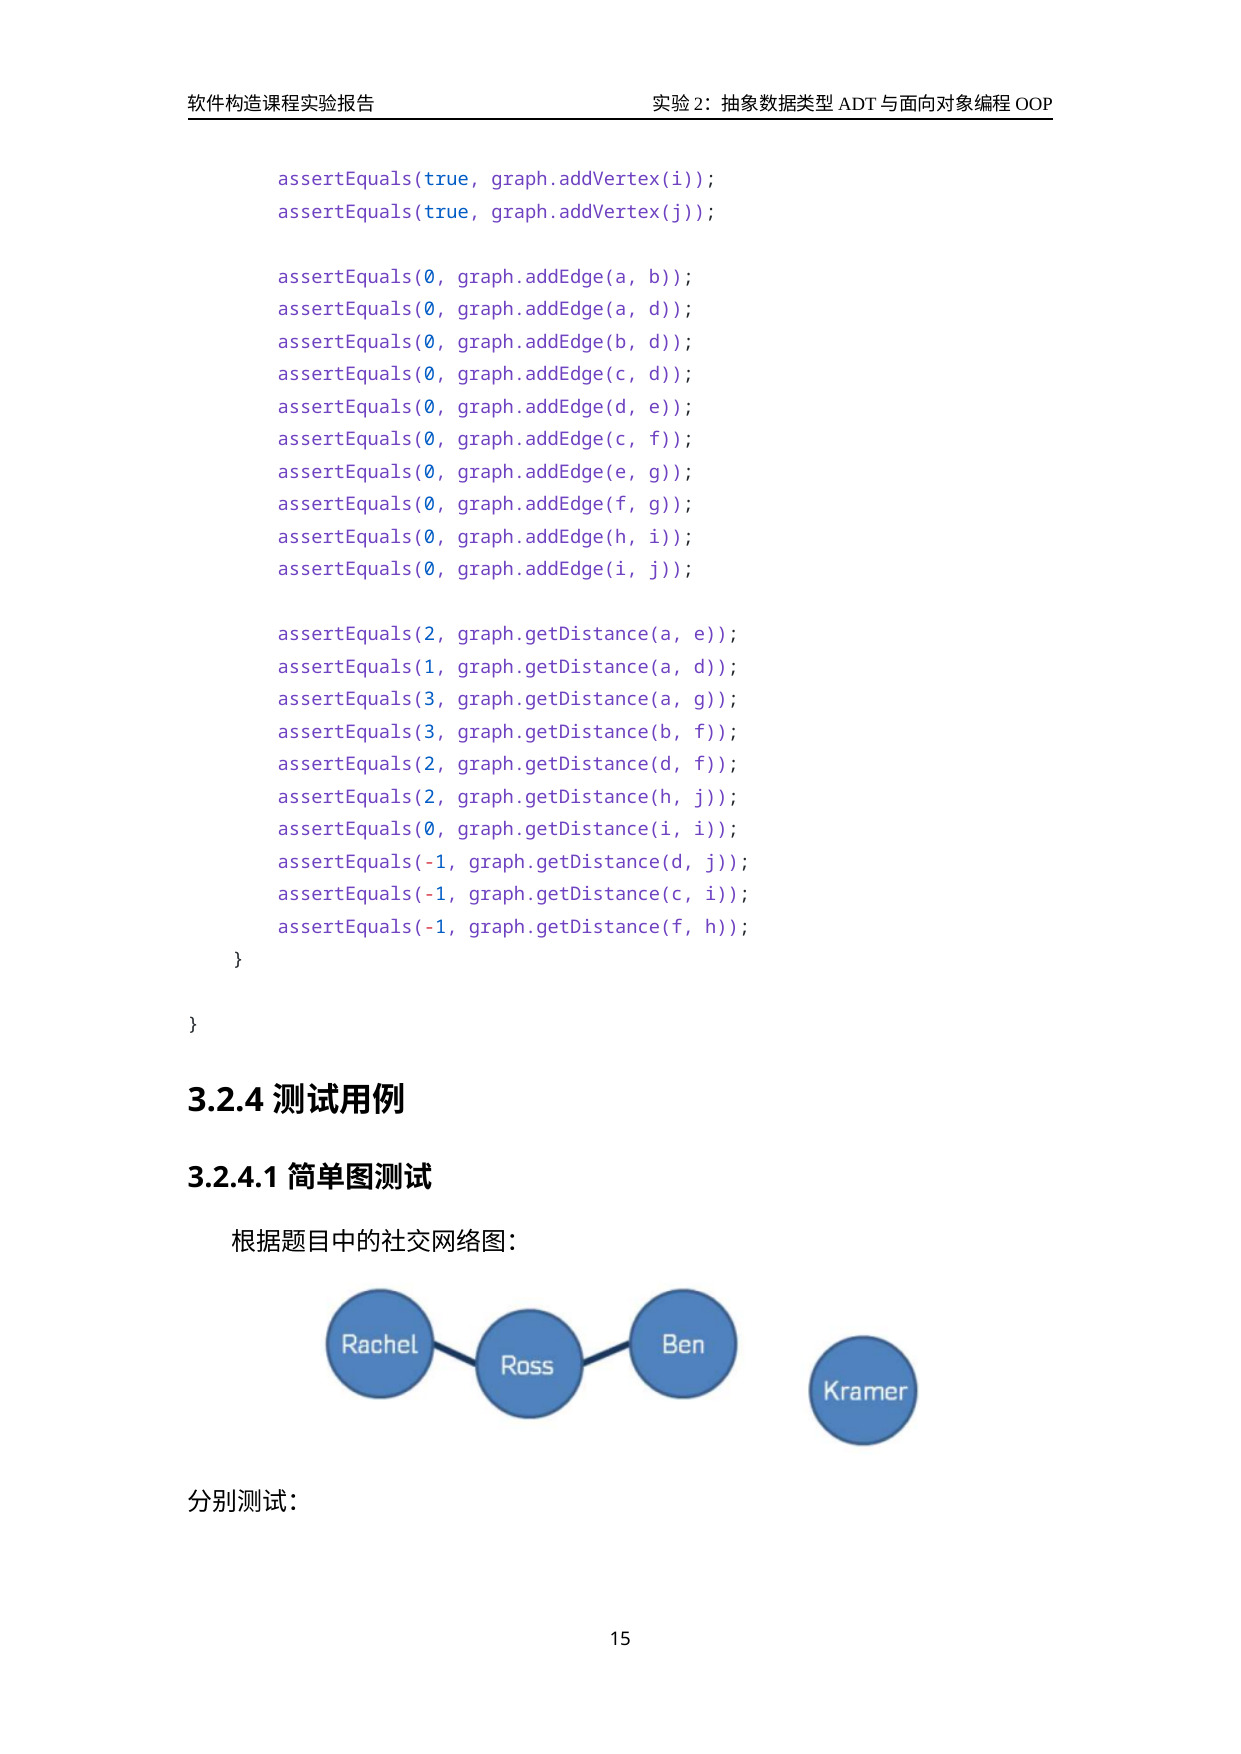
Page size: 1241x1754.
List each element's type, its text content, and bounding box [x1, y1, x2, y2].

text assertEquals(2, graph.getDistance(a, e)); [187, 617, 1053, 649]
text assertEquals(1, graph.getDistance(a, d)); [187, 649, 1053, 682]
text assertEquals(true, graph.addVertex(j)); [187, 194, 1053, 227]
text assertEquals(3, graph.getDistance(a, g)); [187, 682, 1053, 714]
text } [187, 1007, 1053, 1039]
text assertEquals(0, graph.addEdge(i, j)); [187, 552, 1053, 584]
text assertEquals(0, graph.getDistance(i, i)); [187, 812, 1053, 844]
text assertEquals(-1, graph.getDistance(d, j)); [187, 844, 1053, 877]
text assertEquals(0, graph.addEdge(c, d)); [187, 357, 1053, 389]
text 根据题目中的社交网络图： [231, 1207, 1053, 1272]
text assertEquals(-1, graph.getDistance(c, i)); [187, 877, 1053, 909]
text assertEquals(2, graph.getDistance(d, f)); [187, 747, 1053, 779]
text assertEquals(3, graph.getDistance(b, f)); [187, 714, 1053, 747]
text assertEquals(0, graph.addEdge(f, g)); [187, 487, 1053, 519]
text assertEquals(0, graph.addEdge(c, f)); [187, 422, 1053, 454]
text assertEquals(0, graph.addEdge(a, b)); [187, 259, 1053, 292]
subtitle 测试用例 [187, 1064, 1053, 1129]
text assertEquals(-1, graph.getDistance(f, h)); [187, 909, 1053, 942]
text assertEquals(0, graph.addEdge(a, d)); [187, 292, 1053, 324]
subtitle 简单图测试 [187, 1142, 1053, 1207]
text assertEquals(true, graph.addVertex(i)); [187, 162, 1053, 194]
text assertEquals(0, graph.addEdge(e, g)); [187, 454, 1053, 487]
text assertEquals(2, graph.getDistance(h, j)); [187, 779, 1053, 812]
text assertEquals(0, graph.addEdge(h, i)); [187, 519, 1053, 552]
picture [320, 1272, 920, 1454]
text assertEquals(0, graph.addEdge(b, d)); [187, 324, 1053, 357]
text } [187, 942, 1053, 974]
text 分别测试： [187, 1467, 1053, 1532]
text assertEquals(0, graph.addEdge(d, e)); [187, 389, 1053, 422]
